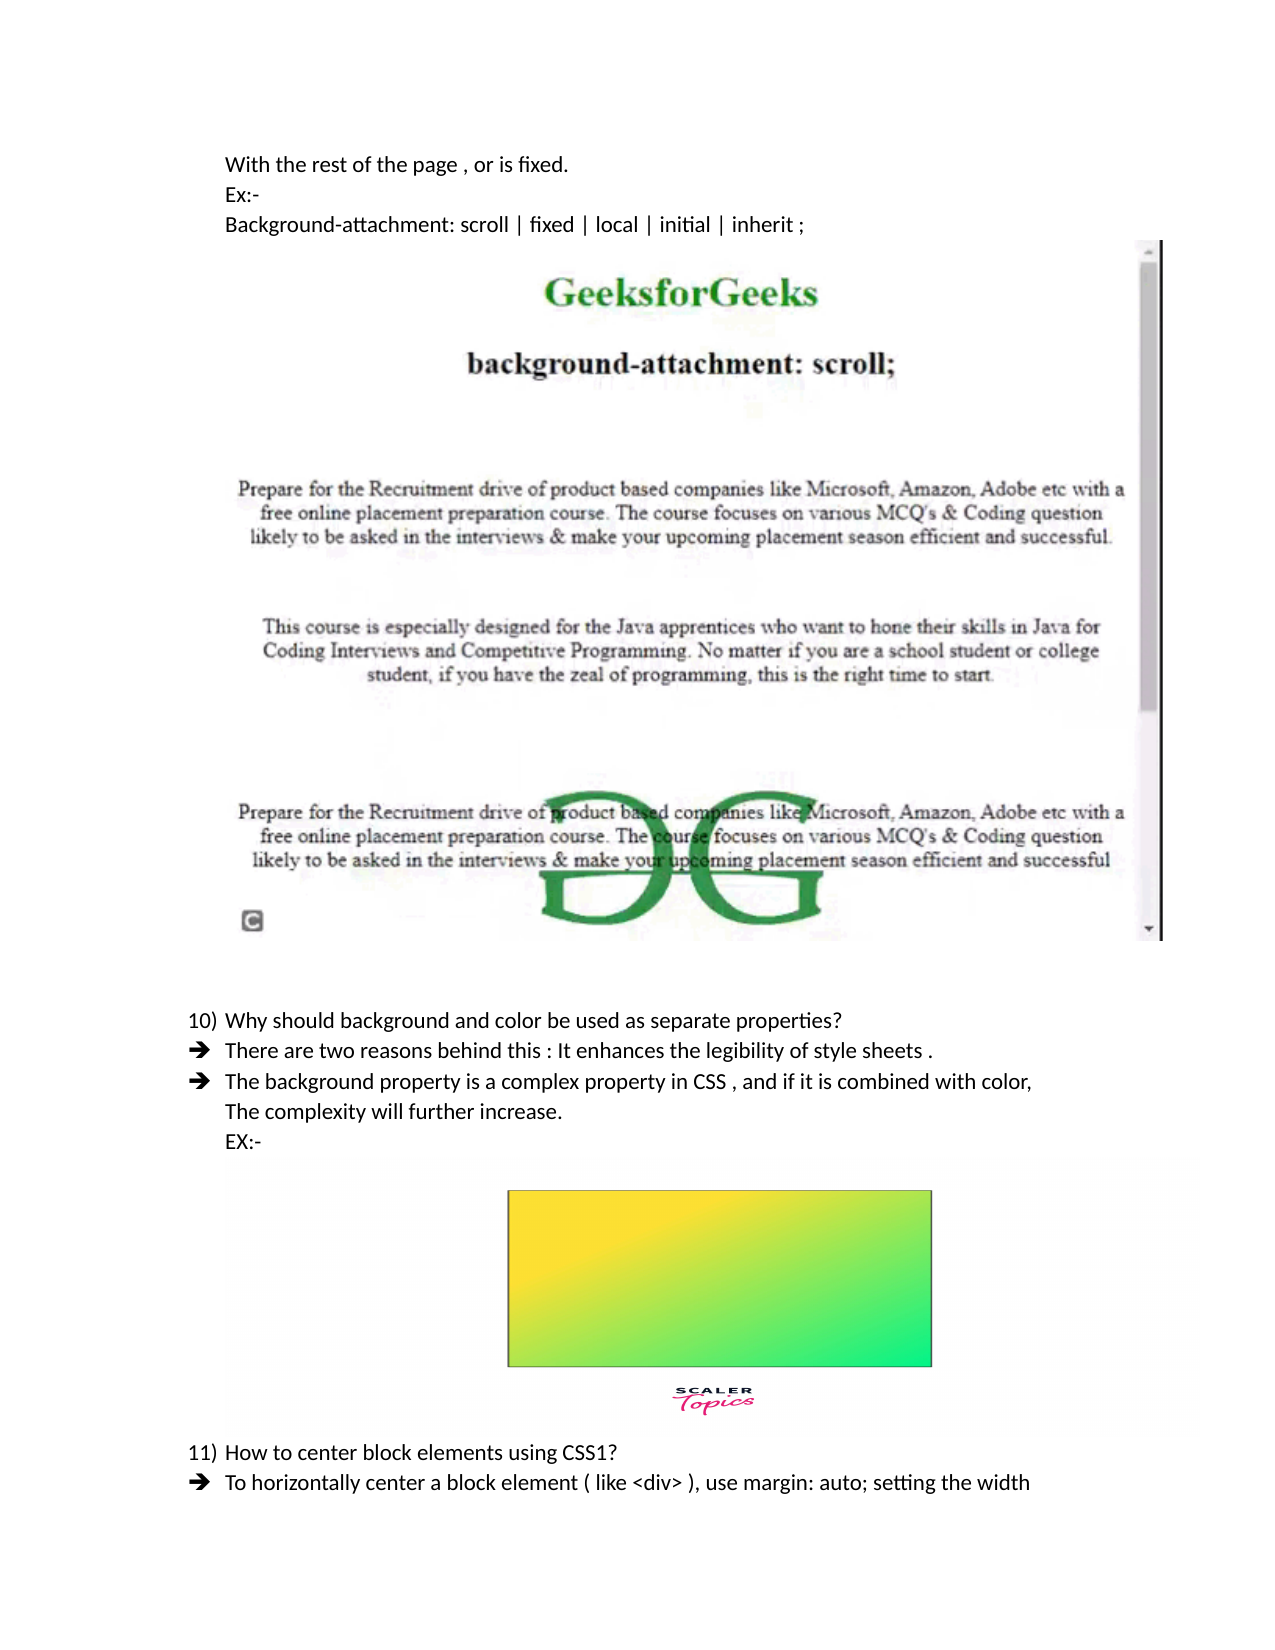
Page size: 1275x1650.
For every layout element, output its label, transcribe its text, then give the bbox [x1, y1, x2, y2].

list EX:- [225, 1127, 1125, 1155]
list Ex:- [225, 180, 1125, 208]
list How to center block elements using CSS1? [187, 1438, 1125, 1466]
list The complexity will further increase. [225, 1097, 1125, 1125]
list Background-attachment: scroll | fixed | local | initial | inherit ; [225, 210, 1125, 238]
list There are two reasons behind this : It enhances the legibility of style sheets . [187, 1037, 1125, 1064]
picture [225, 1157, 1200, 1437]
list To horizontally center a block element ( like <div> ), use margin: auto; setting the width [187, 1468, 1125, 1497]
list With the rest of the page , or is fixed. [225, 150, 1125, 178]
picture [225, 240, 1163, 941]
list Why should background and color be used as separate properties? [187, 1006, 1125, 1034]
list The background property is a complex property in CSS , and if it is combined with color, [187, 1067, 1125, 1095]
